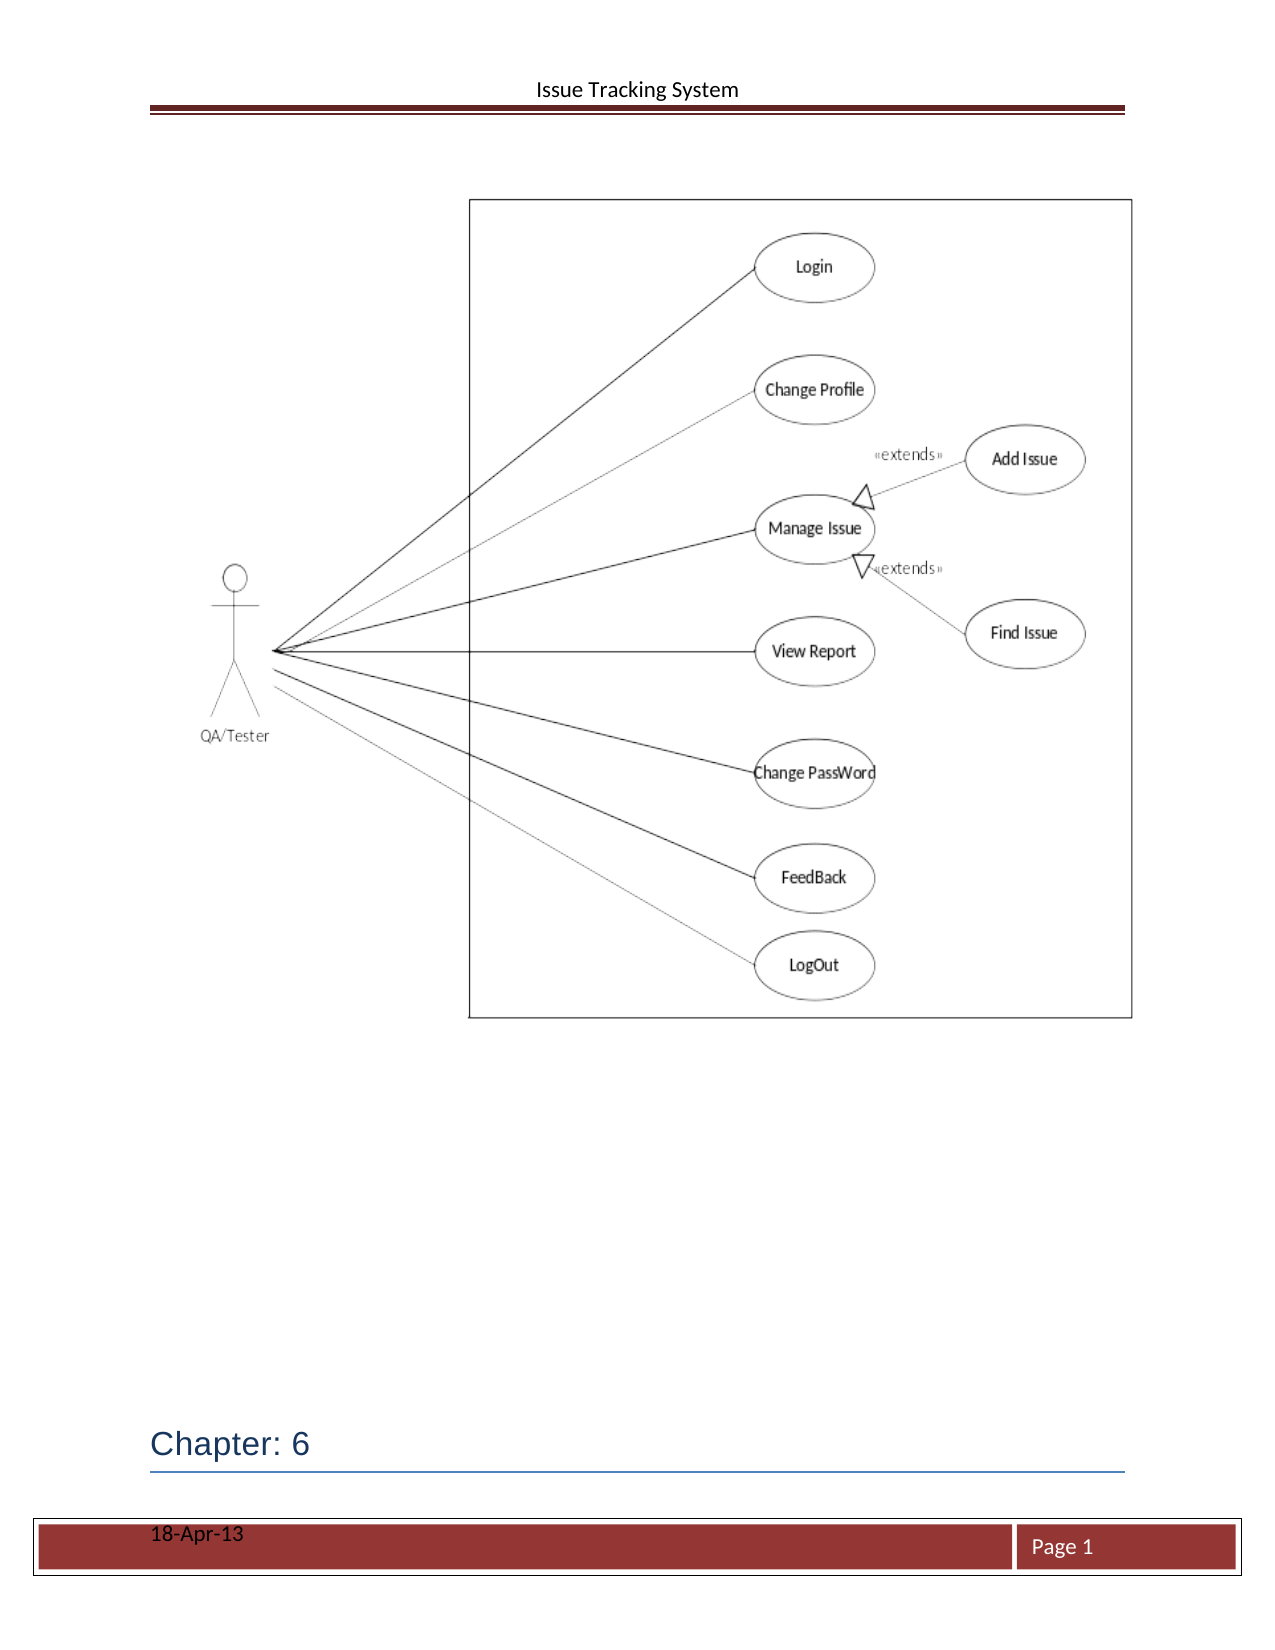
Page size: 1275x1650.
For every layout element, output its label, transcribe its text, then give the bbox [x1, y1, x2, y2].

title Chapter: 6 [150, 1424, 1125, 1471]
